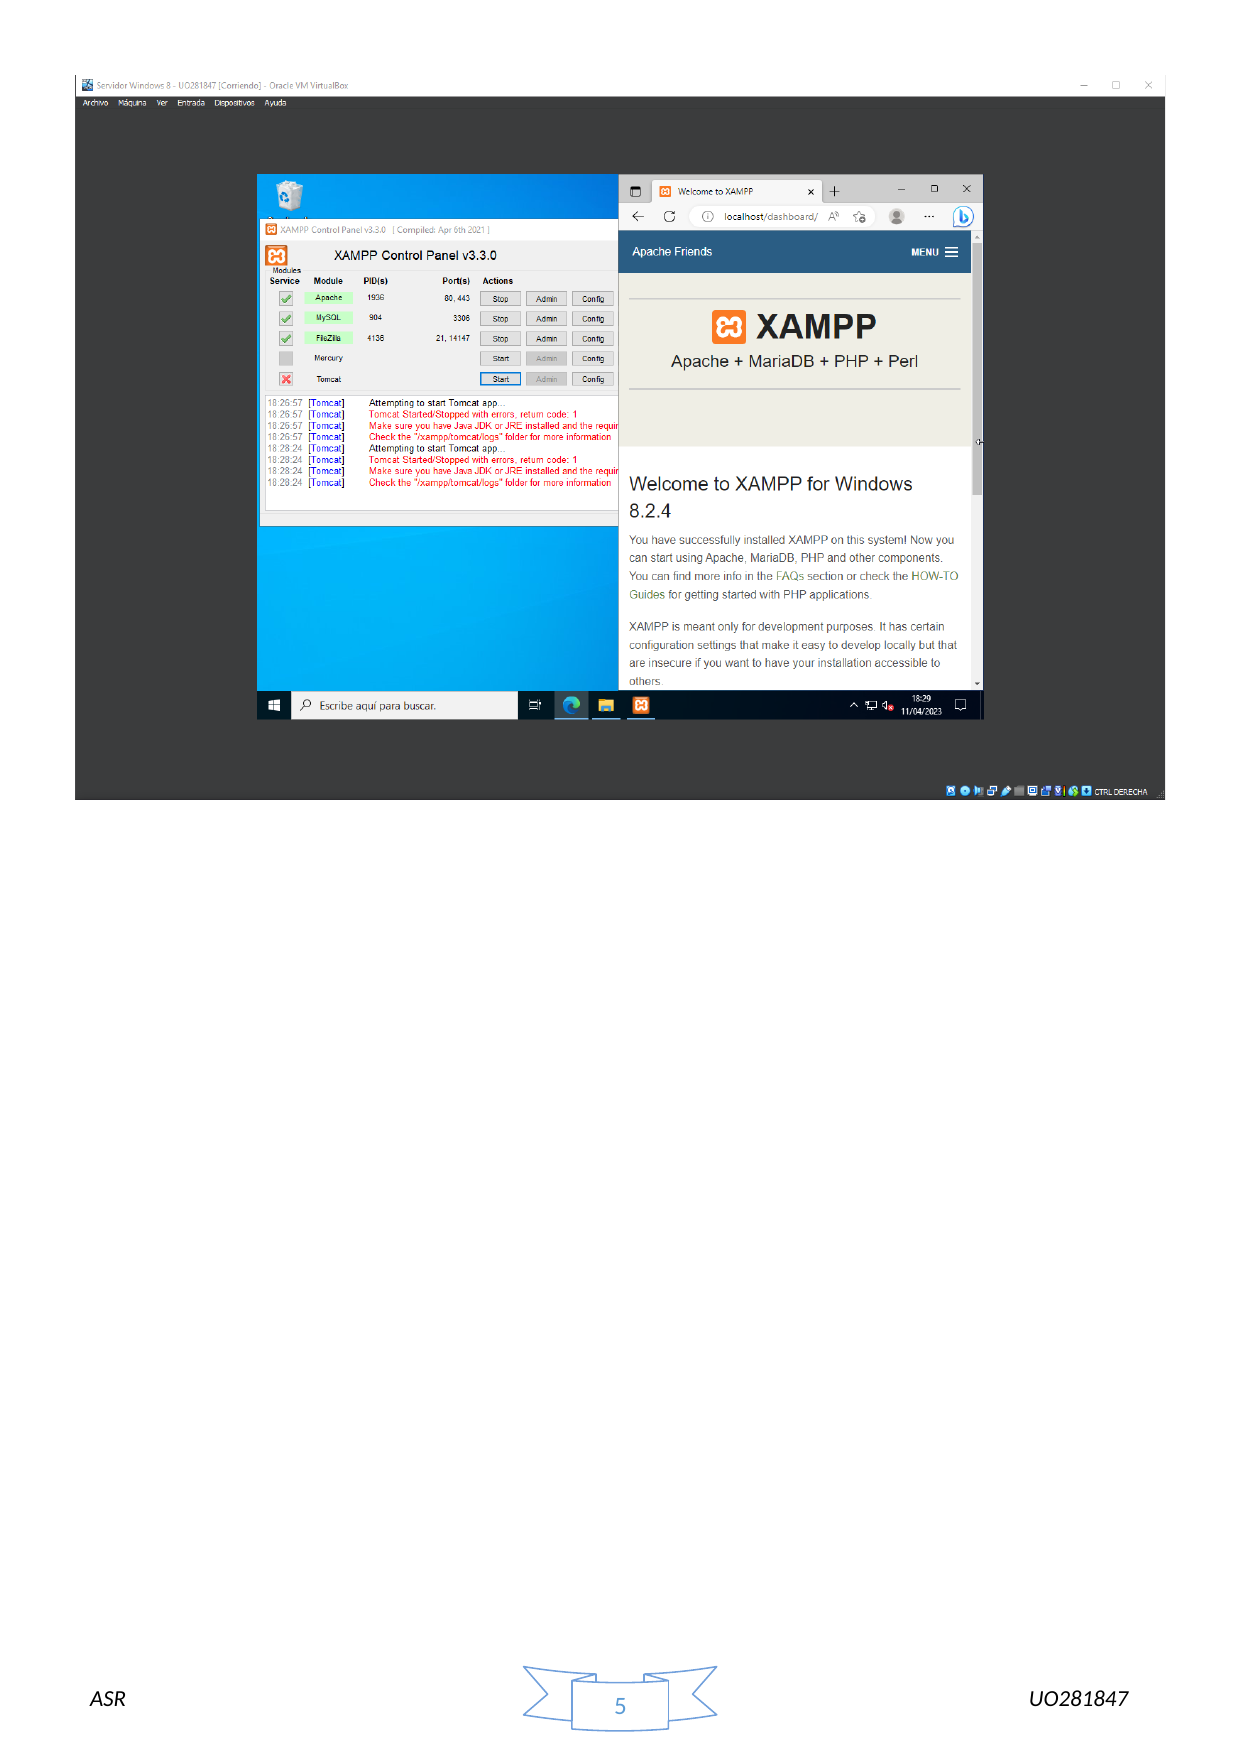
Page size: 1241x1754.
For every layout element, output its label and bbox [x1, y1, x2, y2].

picture [75, 75, 1166, 800]
